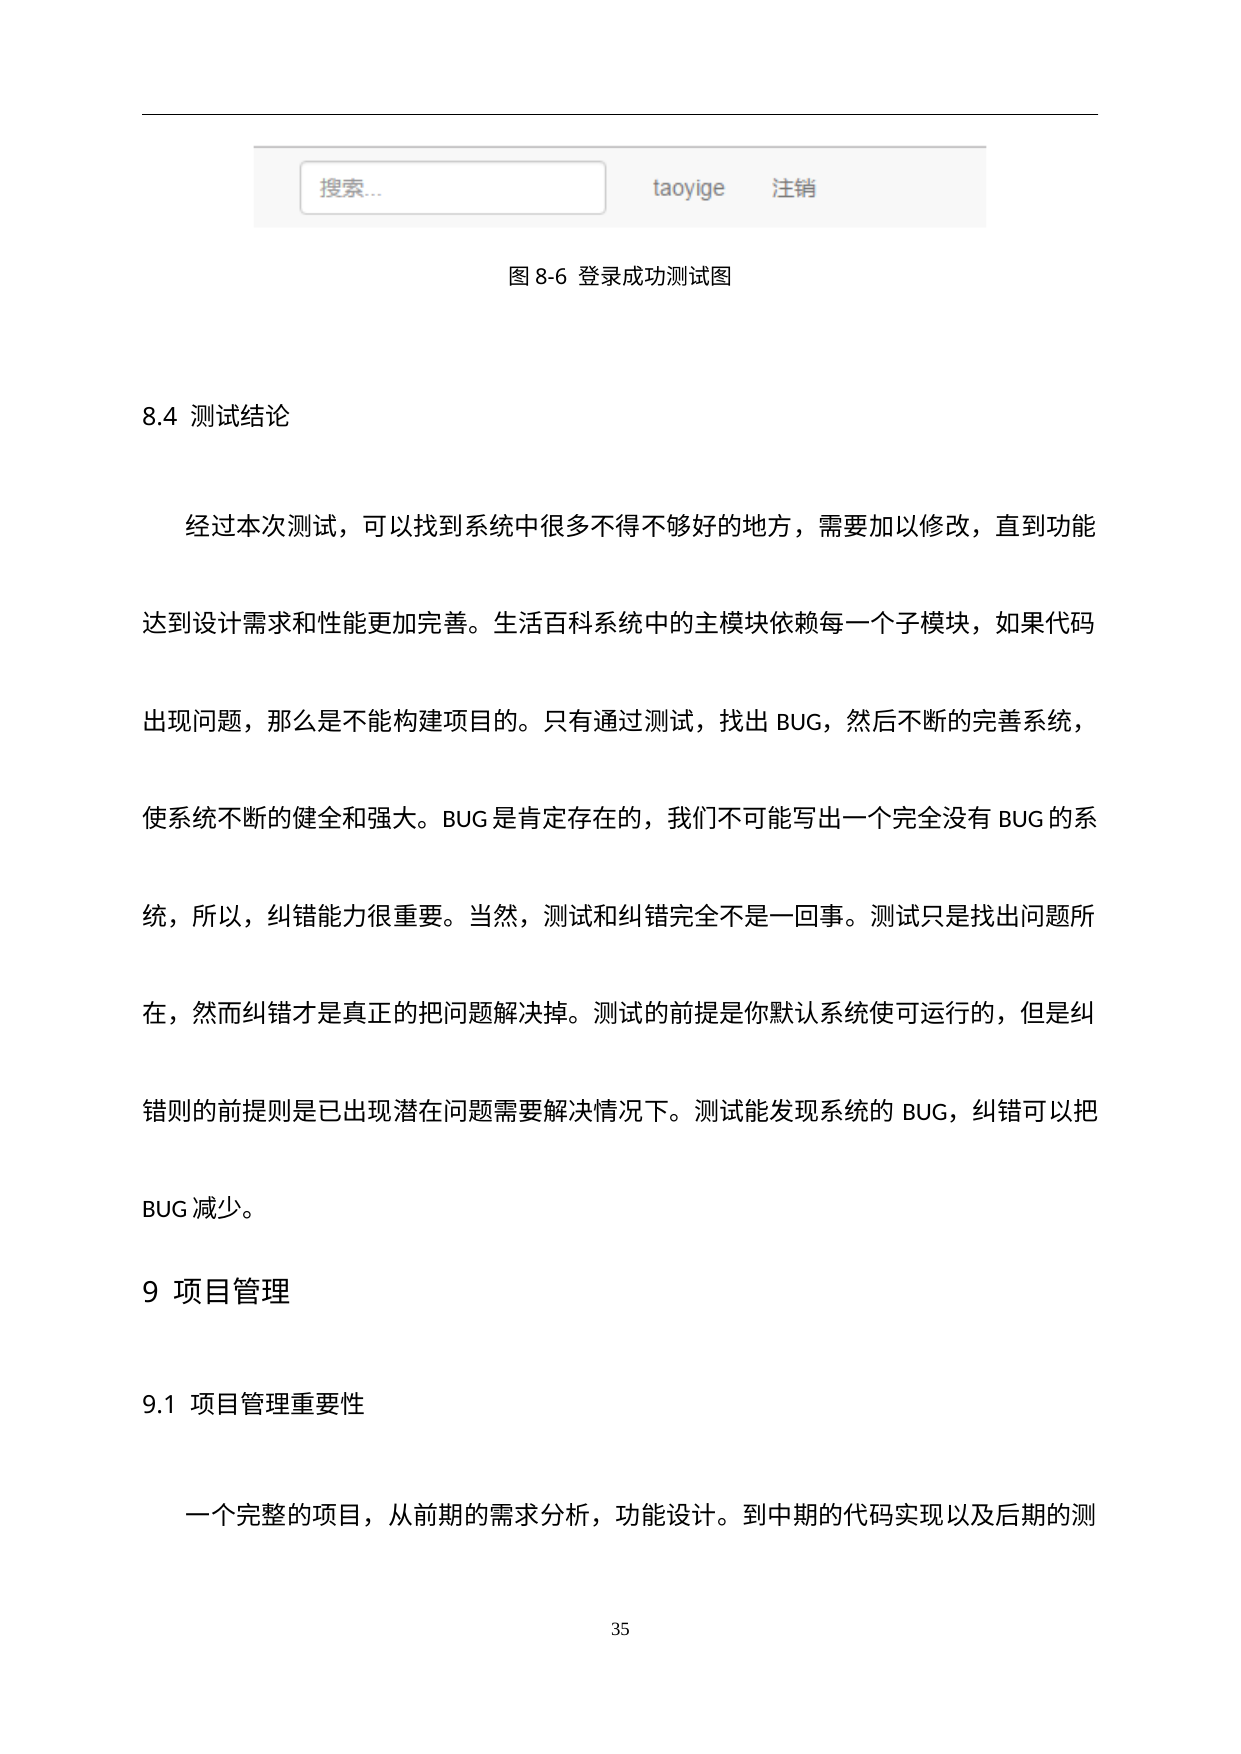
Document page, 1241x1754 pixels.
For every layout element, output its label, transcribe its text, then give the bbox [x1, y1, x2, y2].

picture [253, 145, 987, 231]
text 8.4 测试结论 [142, 382, 1098, 447]
text 9 项目管理 [142, 1257, 1098, 1322]
text 9.1 项目管理重要性 [142, 1371, 1098, 1436]
text 图8-6 登录成功测试图 [142, 258, 1098, 291]
text 经过本次测试，可以找到系统中很多不得不够好的地方，需要加以修改，直到功能达到设计需求和性能更加完善。生活百科系统中的主模块依赖每一个子模块，如果代码出现问题，那么是不能构建项目的。只有通过测试，找出BUG，然后不断的完善系统，使系统不断的健全和强大。BUG是肯定存在的，我们不可能写出一个完全没有BUG的系统，所以，纠错能力很重要。当然，测试和纠错完全不是一回事。测试只是找出问题所在，然而纠错才是真正的把问题解决掉。测试的前提是你默认系统使可运行的，但是纠错则的前提则是已出现潜在问题需要解决情况下。测试能发现系统的BUG，纠错可以把BUG减少。 [142, 492, 1098, 1239]
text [142, 1481, 1098, 1546]
